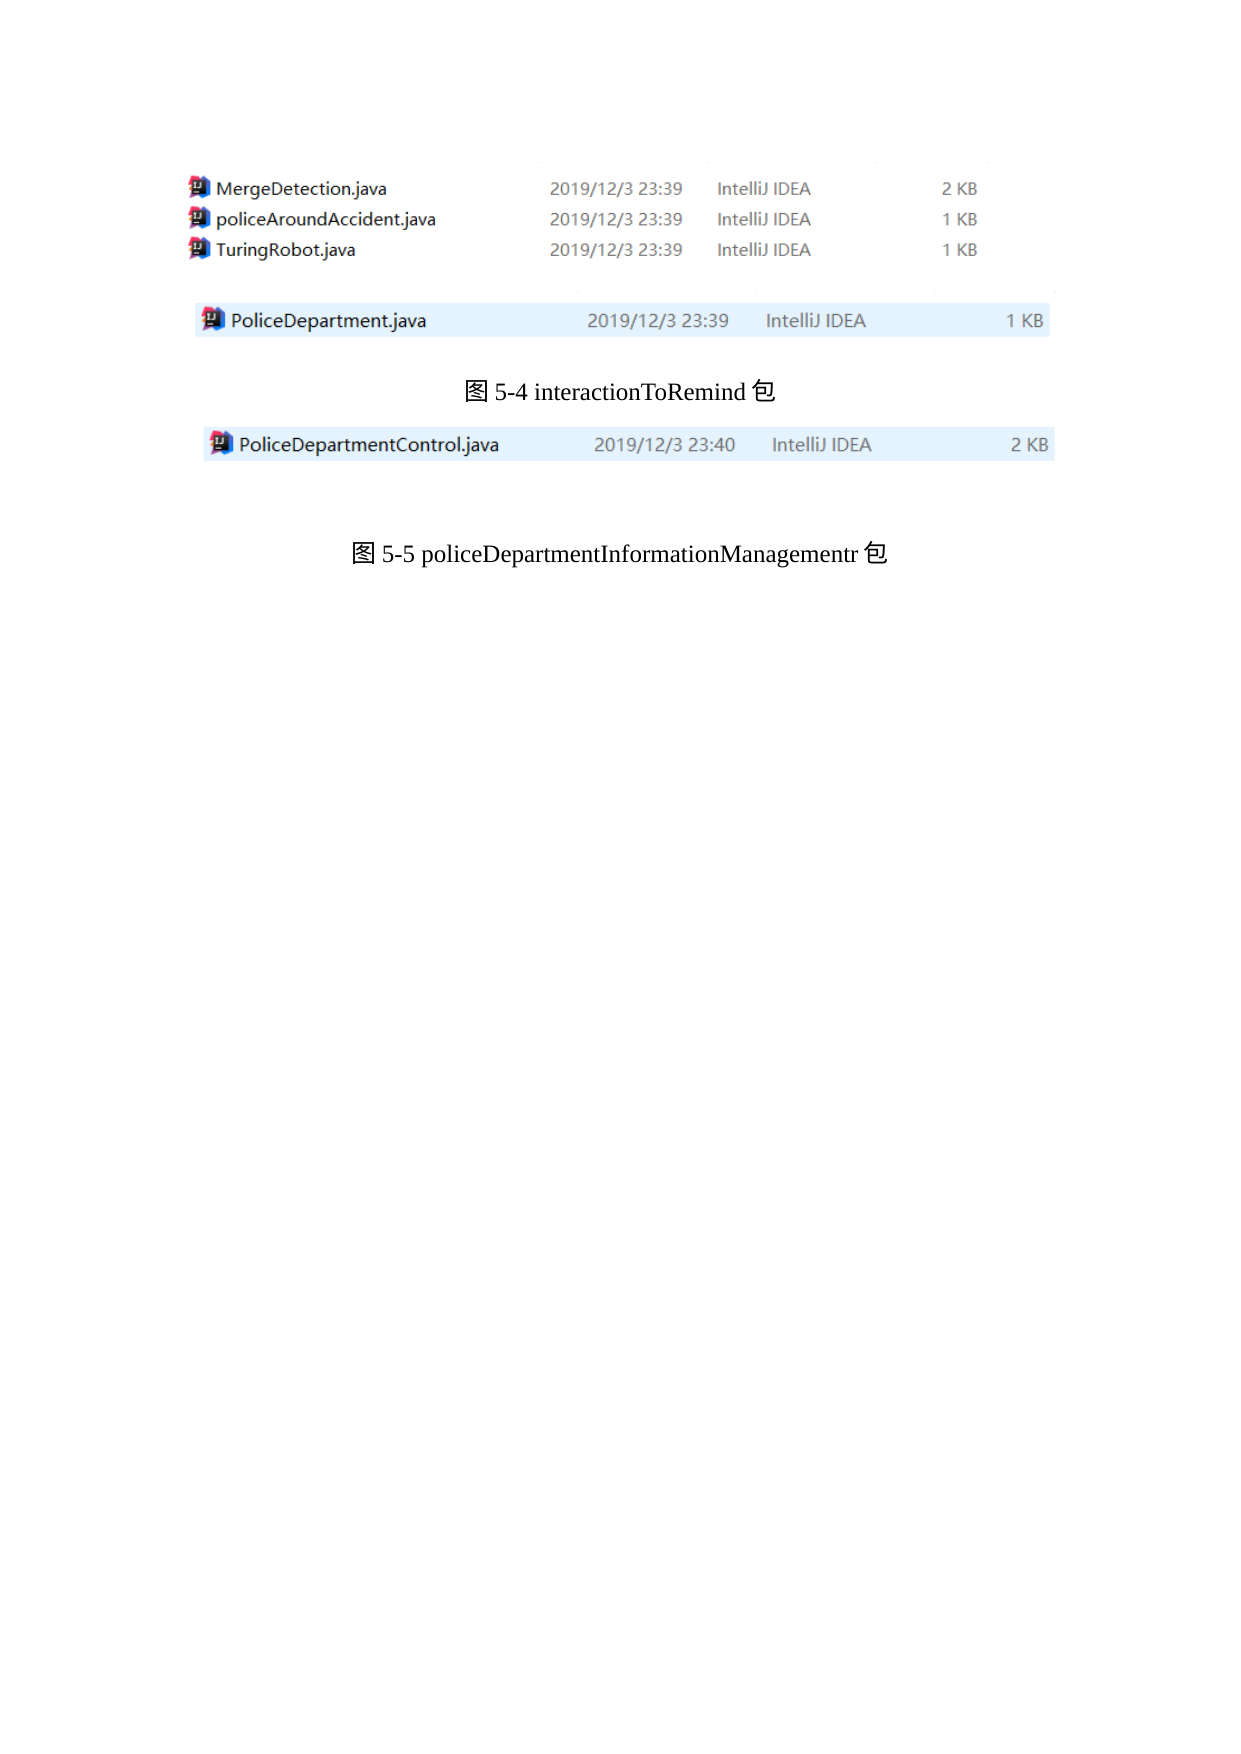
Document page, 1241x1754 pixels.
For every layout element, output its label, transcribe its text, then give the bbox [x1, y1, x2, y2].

picture [187, 422, 1125, 489]
picture [187, 292, 1125, 349]
text 图5-5 policeDepartmentInformationManagementr包 [187, 519, 1053, 584]
picture [187, 162, 1125, 282]
text 图5-4 interactionToRemind包 [187, 357, 1053, 422]
